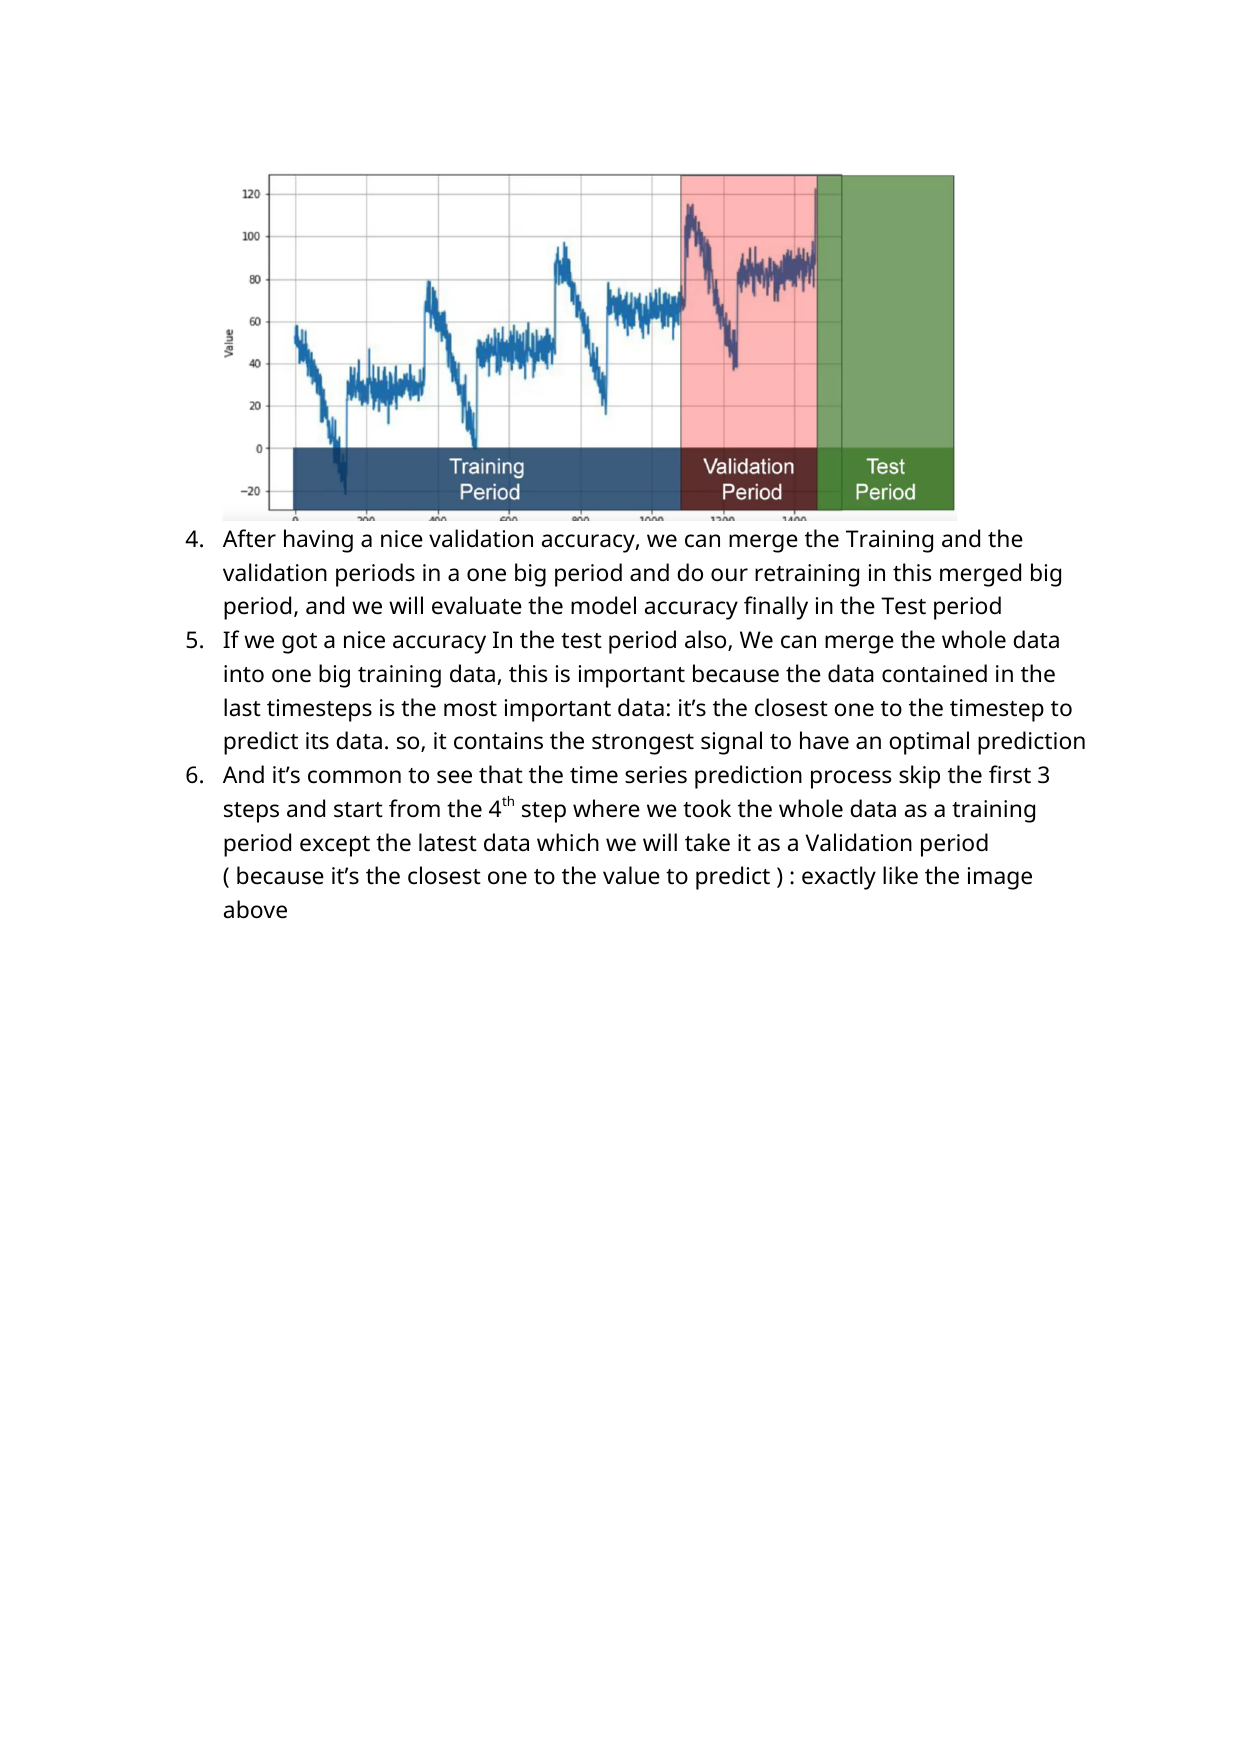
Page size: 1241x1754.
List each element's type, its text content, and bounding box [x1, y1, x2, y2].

list If we got a nice accuracy In the test period also, We can merge the whole data into one big training data, this is important because the data contained in the last timesteps is the most important data: it’s the closest one to the timestep to predict its data. so, it contains the strongest signal to have an optimal prediction [185, 624, 1093, 756]
list And it’s common to see that the time series prediction process skip the first 3 steps and start from the 4th step where we took the whole data as a training period except the latest data which we will take it as a Validation period ( because it’s the closest one to the value to predict ) : exactly like the image above [185, 759, 1093, 925]
list After having a nice validation accuracy, we can merge the Training and the validation periods in a one big period and do our retraining in this merged big period, and we will evaluate the model accuracy finally in the Test period [185, 523, 1093, 621]
picture [222, 147, 958, 521]
